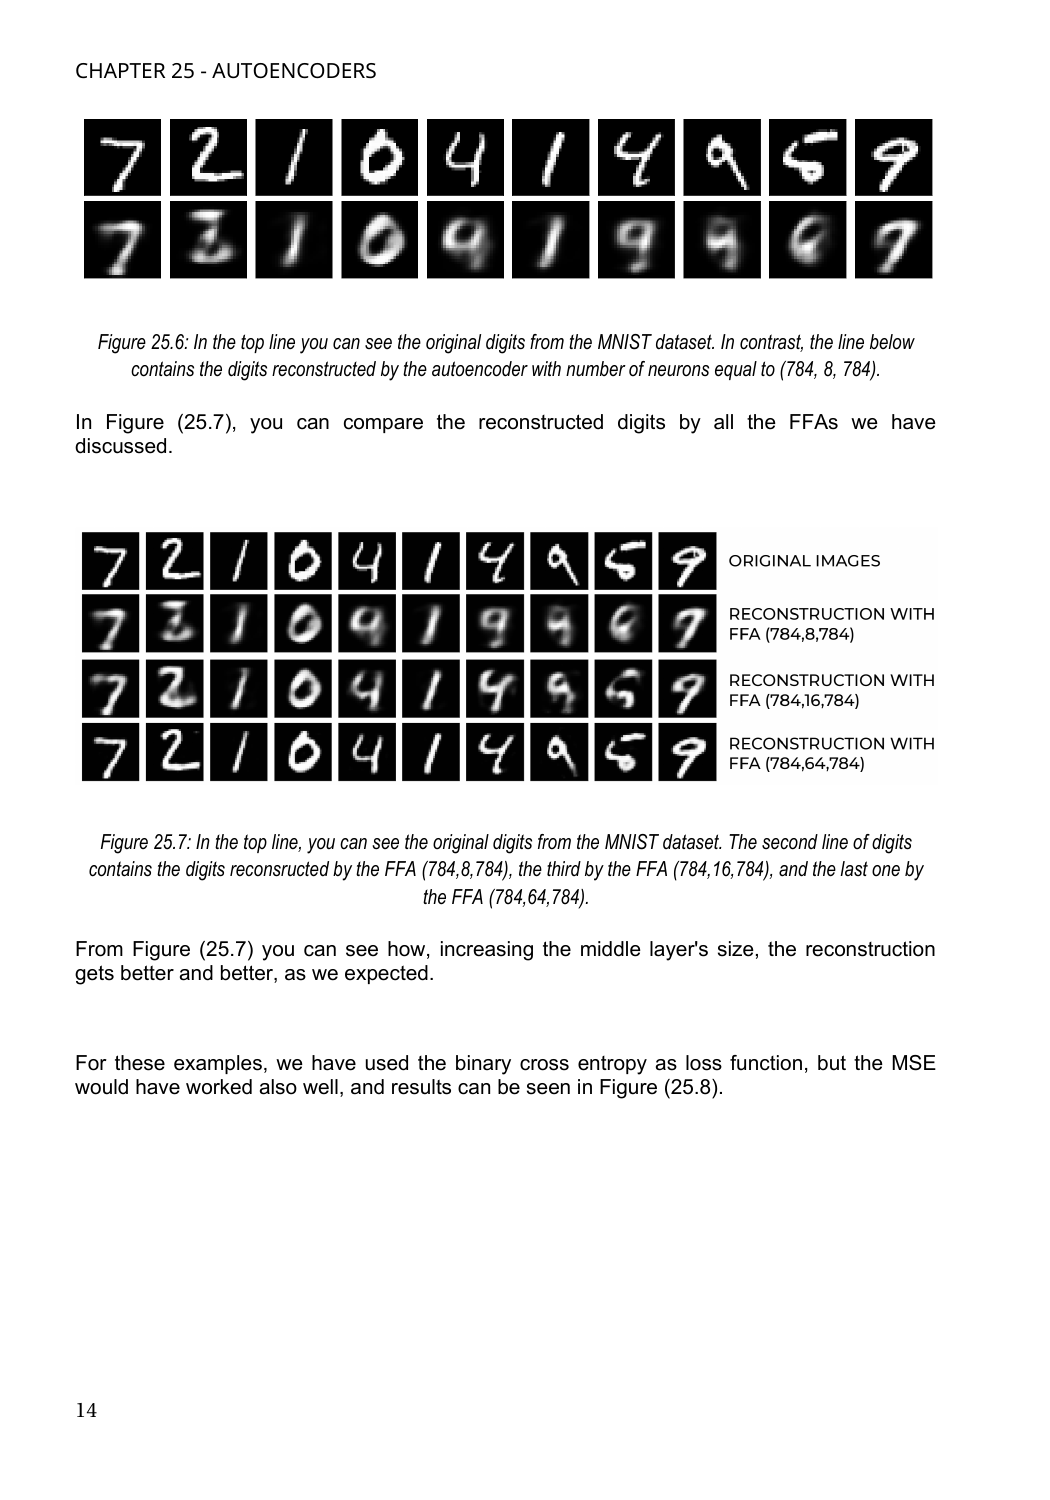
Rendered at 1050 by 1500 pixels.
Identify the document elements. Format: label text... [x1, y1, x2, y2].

text For these examples, we have used the binary cross entropy as loss function, but the MSE would have worked also well, and results can be seen in Figure (25.8). [75, 1051, 937, 1099]
text In Figure (25.7), you can compare the reconstructed digits by all the FFAs we have discussed. [75, 410, 937, 458]
text From Figure (25.7) you can see how, increasing the middle layer's size, the reconstruction gets better and better, as we expected. [75, 937, 937, 985]
picture [75, 112, 938, 285]
text Figure 25.6: In the top line you can see the original digits from the MNIST dataset. In contrast, the line below contains the digits reconstructed by the autoencoder with number of neurons equal to (784, 8, 784). [75, 330, 937, 381]
text Figure 25.7: In the top line, you can see the original digits from the MNIST dataset. The second line of digits contains the digits reconsructed by the FFA (784,8,784), the third by the FFA (784,16,784), and the last one by the FFA (784,64,784). [75, 830, 937, 909]
